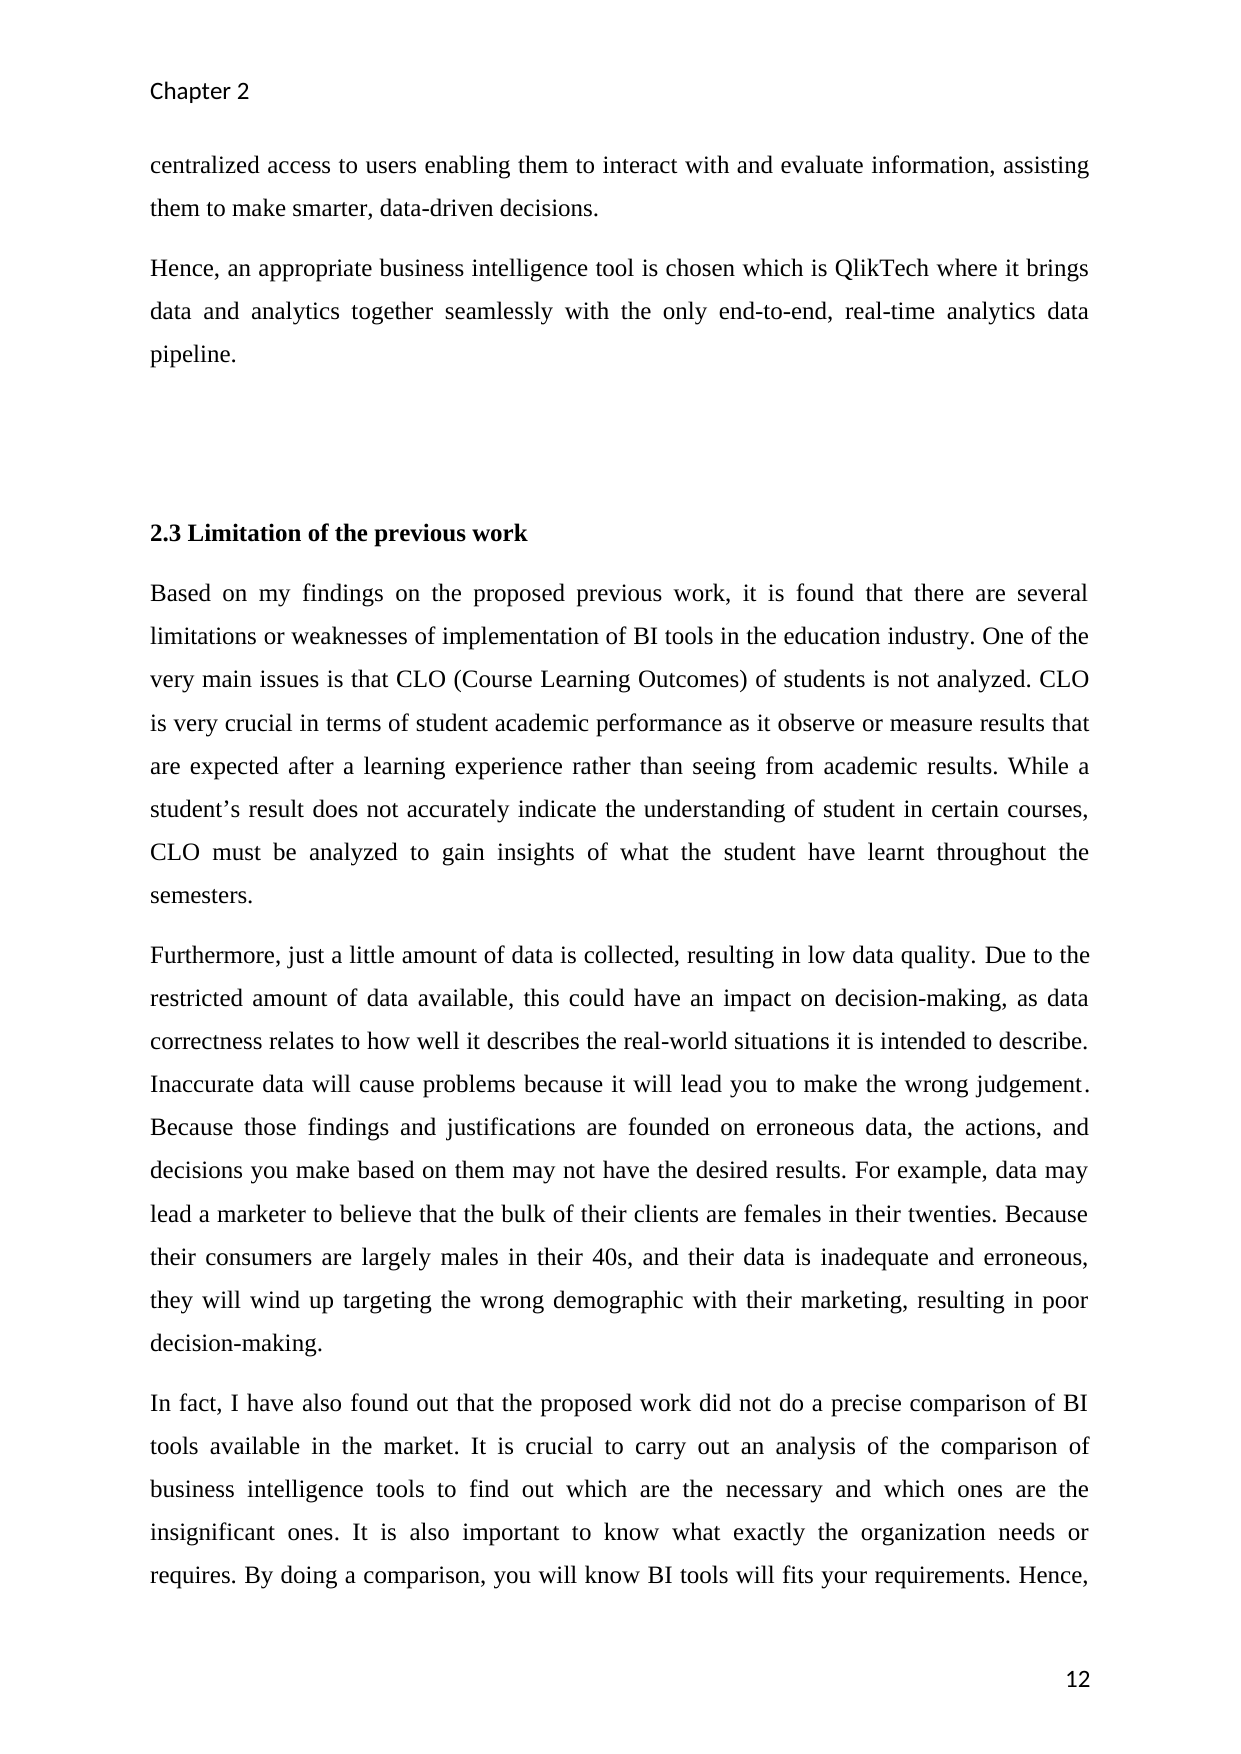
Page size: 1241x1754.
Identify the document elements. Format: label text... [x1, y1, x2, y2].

text Hence, an appropriate business intelligence tool is chosen which is QlikTech where it brings data and analytics together seamlessly with the only end-to-end, real-time analytics data pipeline. [150, 253, 1090, 368]
text Furthermore, just a little amount of data is collected, resulting in low data quality. Due to the restricted amount of data available, this could have an impact on decision-making, as data correctness relates to how well it describes the real-world situations it is intended to describe. Inaccurate data will cause problems because it will lead you to make the wrong judgement. Because those findings and justifications are founded on erroneous data, the actions, and decisions you make based on them may not have the desired results. For example, data may lead a marketer to believe that the bulk of their clients are females in their twenties. Because their consumers are largely males in their 40s, and their data is inadequate and erroneous, they will wind up targeting the wrong demographic with their marketing, resulting in poor decision-making. [150, 940, 1090, 1357]
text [150, 1388, 1090, 1589]
text 2.3 Limitation of the previous work [150, 518, 1090, 547]
text Based on my findings on the proposed previous work, it is found that there are several limitations or weaknesses of implementation of BI tools in the education industry. One of the very main issues is that CLO (Course Learning Outcomes) of students is not analyzed. CLO is very crucial in terms of student academic performance as it observe or measure results that are expected after a learning experience rather than seeing from academic results. While a student’s result does not accurately indicate the understanding of student in certain courses, CLO must be analyzed to gain insights of what the student have learnt throughout the semesters. [150, 578, 1090, 909]
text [150, 150, 1090, 222]
